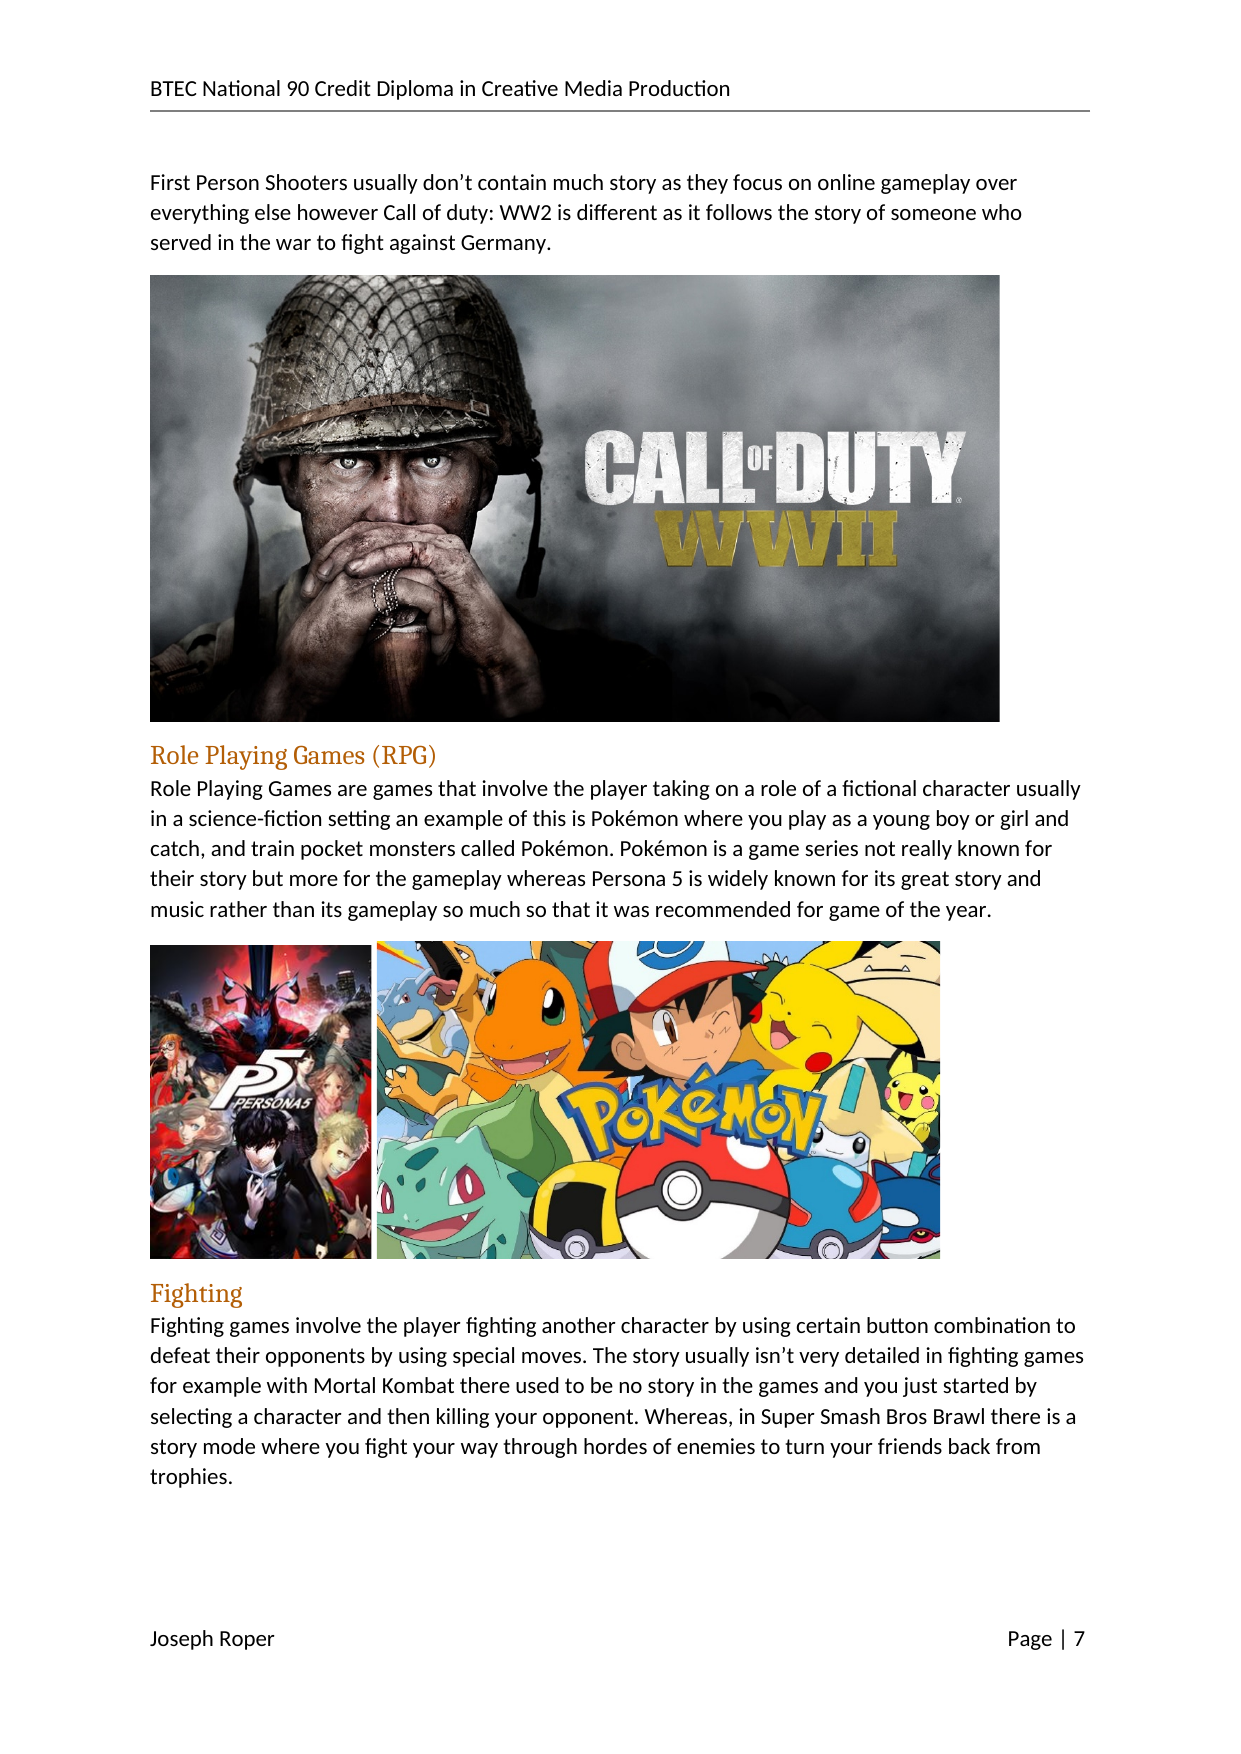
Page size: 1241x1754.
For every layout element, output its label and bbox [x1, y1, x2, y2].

picture [150, 945, 372, 1259]
picture [150, 275, 1000, 722]
picture [376, 941, 941, 1259]
